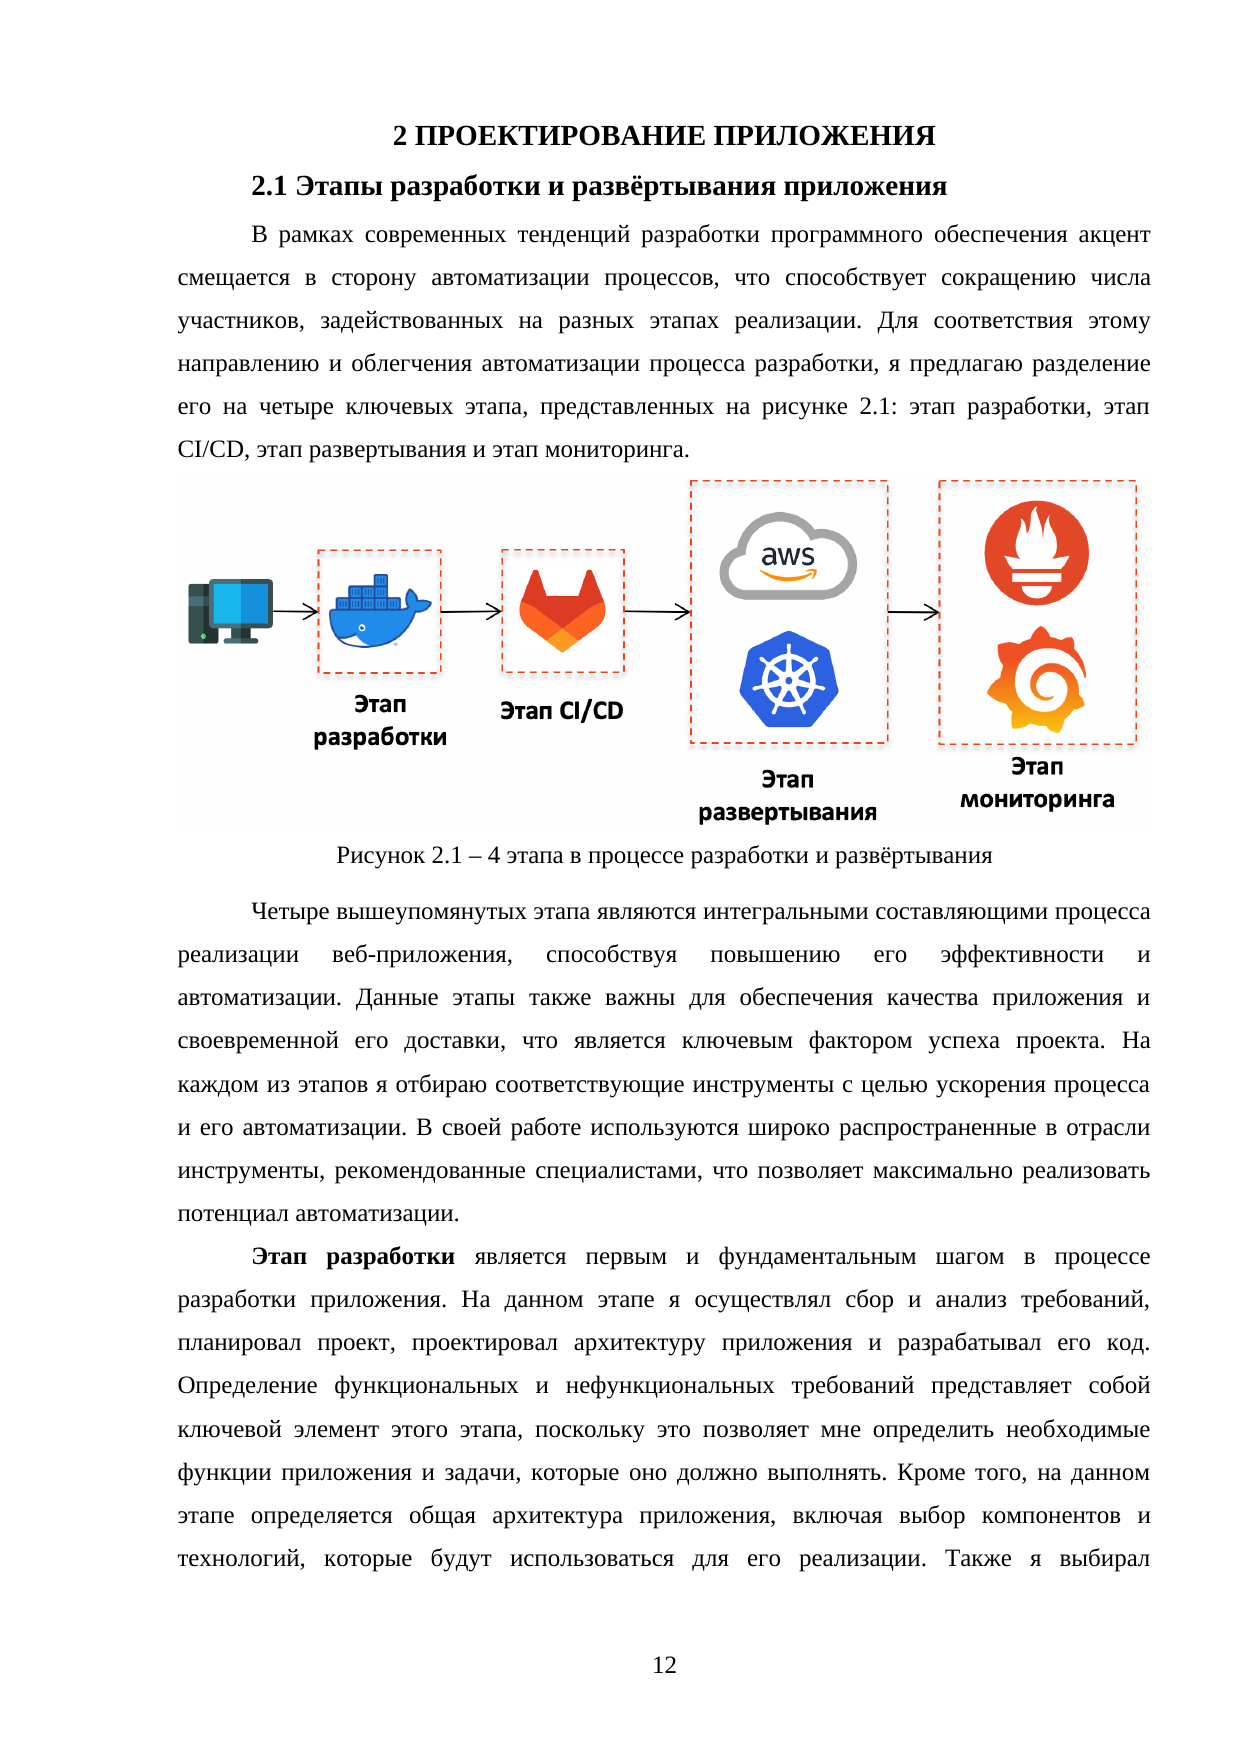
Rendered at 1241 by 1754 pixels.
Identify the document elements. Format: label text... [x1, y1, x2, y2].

text Четыре вышеупомянутых этапа являются интегральными составляющими процесса реализации веб-приложения, способствуя повышению его эффективности и автоматизации. Данные этапы также важны для обеспечения качества приложения и своевременной его доставки, что является ключевым фактором успеха проекта. На каждом из этапов я отбираю соответствующие инструменты с целью ускорения процесса и его автоматизации. В своей работе используются широко распространенные в отрасли инструменты, рекомендованные специалистами, что позволяет максимально реализовать потенциал автоматизации. [177, 896, 1152, 1227]
picture [177, 477, 1152, 827]
text Рисунок 2.1 – 4 этапа в процессе разработки и развёртывания [177, 841, 1152, 869]
subtitle 2.1 Этапы разработки и развёртывания приложения [177, 168, 1152, 202]
text В рамках современных тенденций разработки программного обеспечения акцент смещается в сторону автоматизации процессов, что способствует сокращению числа участников, задействованных на разных этапах реализации. Для соответствия этому направлению и облегчения автоматизации процесса разработки, я предлагаю разделение его на четыре ключевых этапа, представленных на рисунке 2.1: этап разработки, этап CI/CD, этап развертывания и этап мониторинга. [177, 219, 1152, 463]
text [177, 1241, 1152, 1572]
subtitle 2 ПРОЕКТИРОВАНИЕ ПРИЛОЖЕНИЯ [177, 118, 1152, 152]
